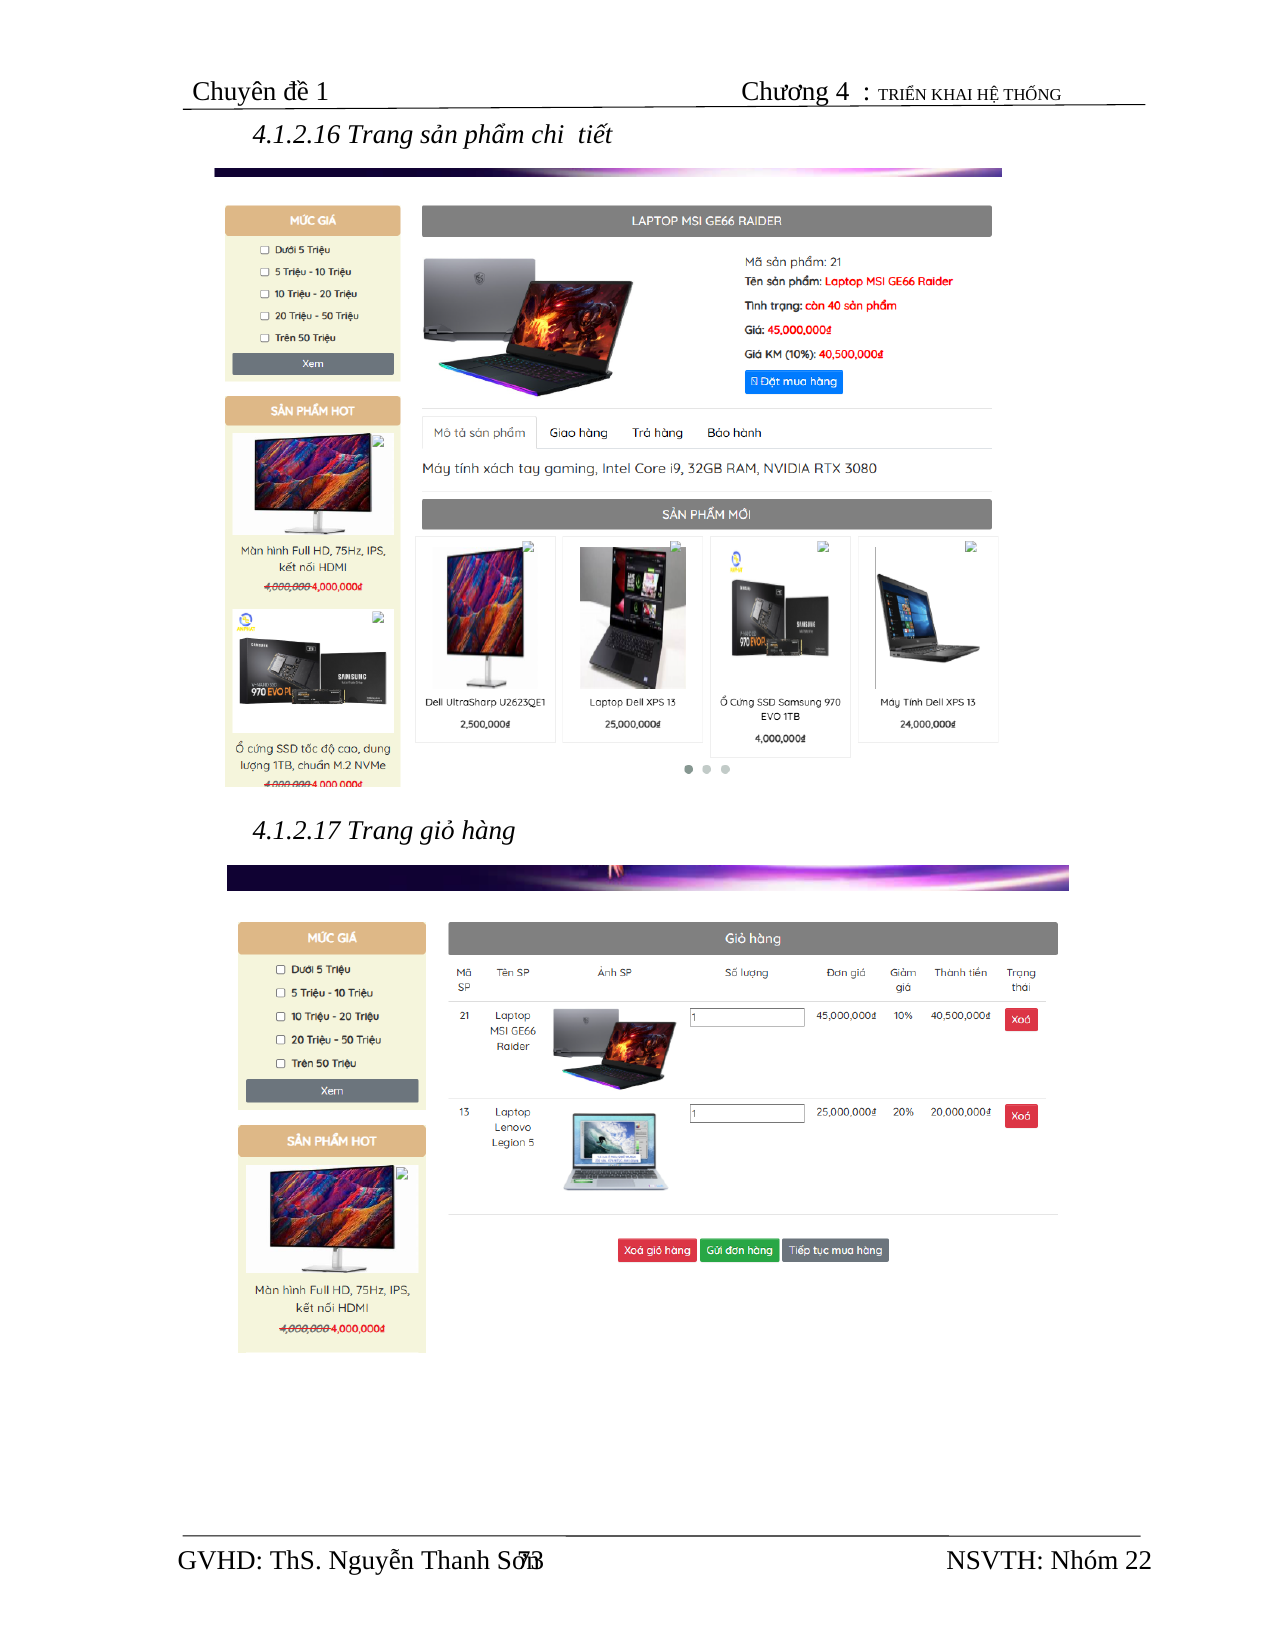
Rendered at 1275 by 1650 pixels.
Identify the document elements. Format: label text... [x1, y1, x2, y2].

subtitle 4.1.2.16 Trang sản phẩm chi tiết [177, 118, 1157, 149]
subtitle 4.1.2.17 Trang giỏ hàng [177, 814, 1157, 845]
picture [177, 865, 1157, 1353]
picture [177, 168, 1157, 787]
